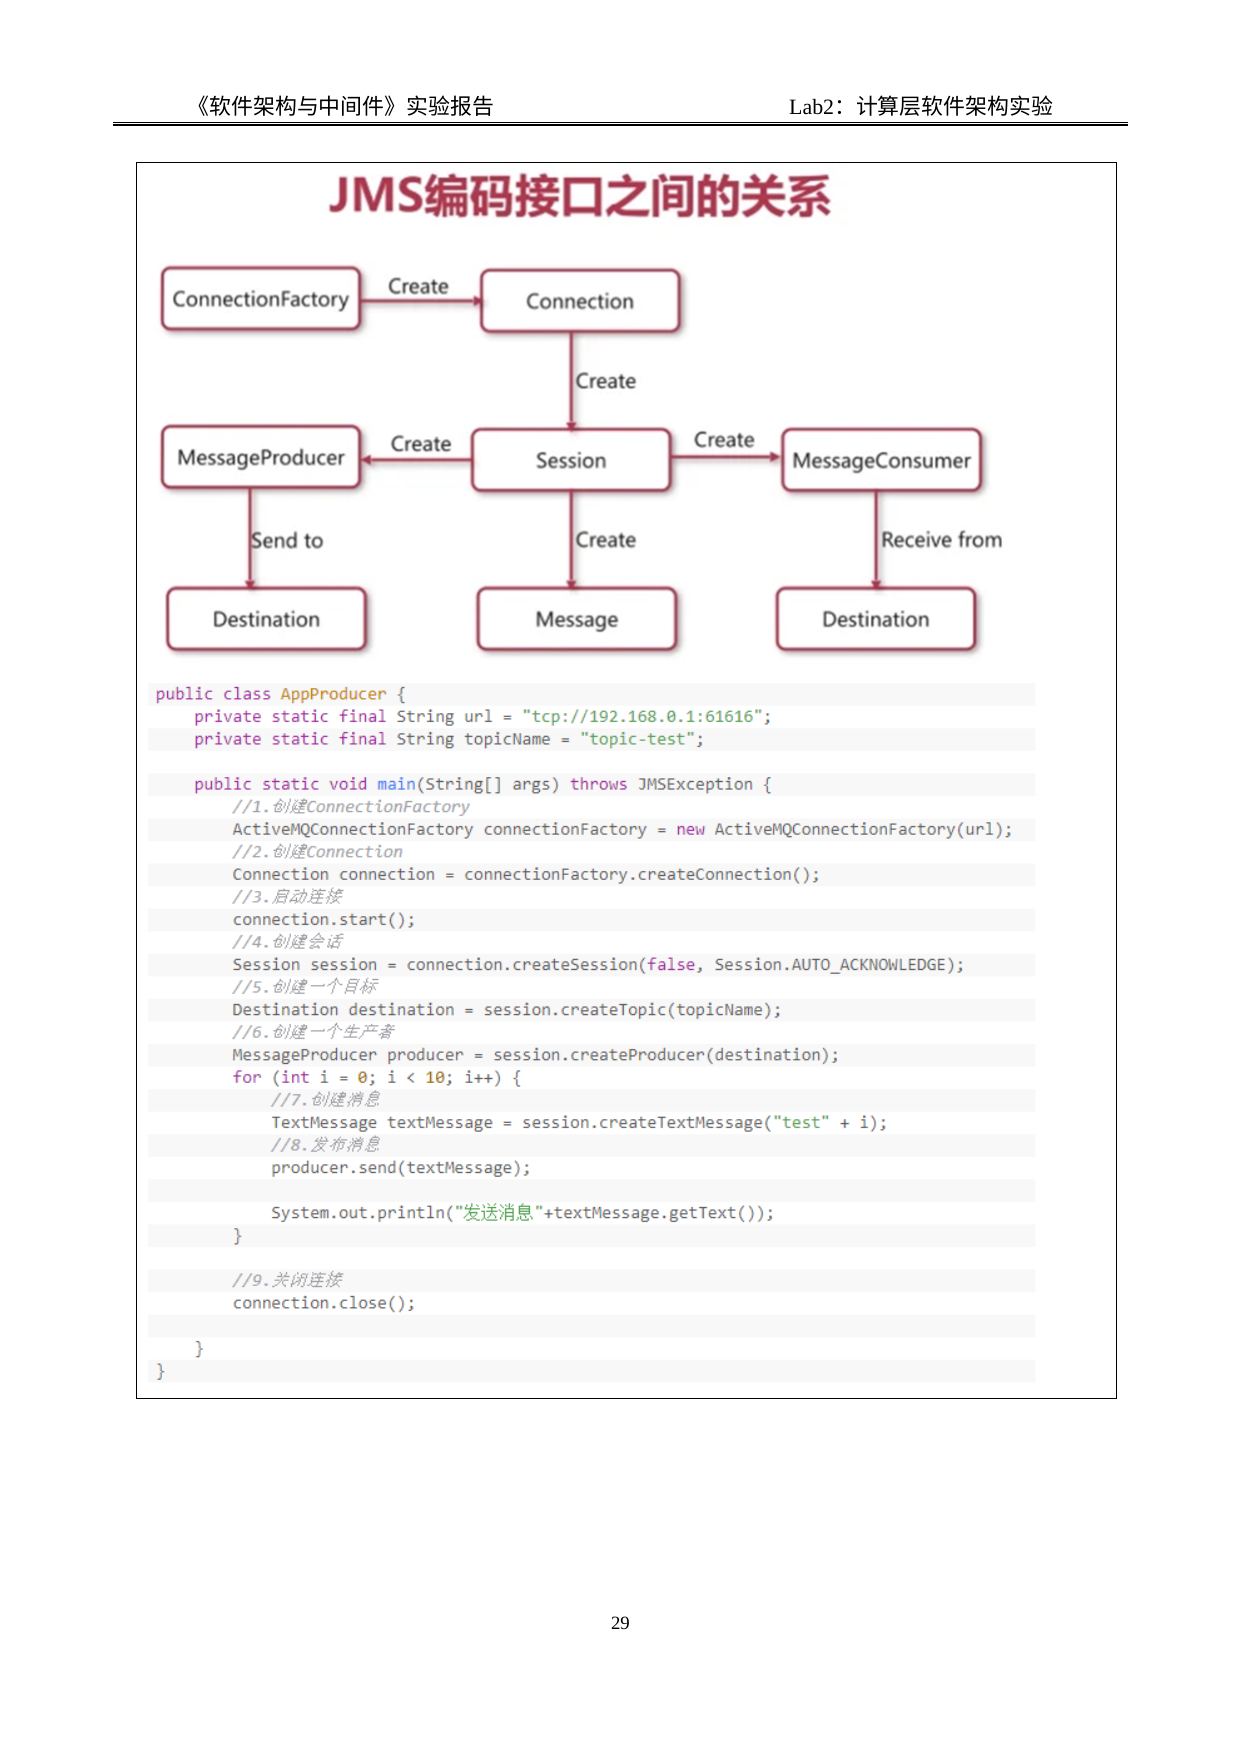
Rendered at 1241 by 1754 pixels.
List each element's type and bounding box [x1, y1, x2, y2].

picture [147, 163, 1017, 666]
picture [147, 683, 1036, 1390]
table_cell [137, 163, 1116, 1398]
